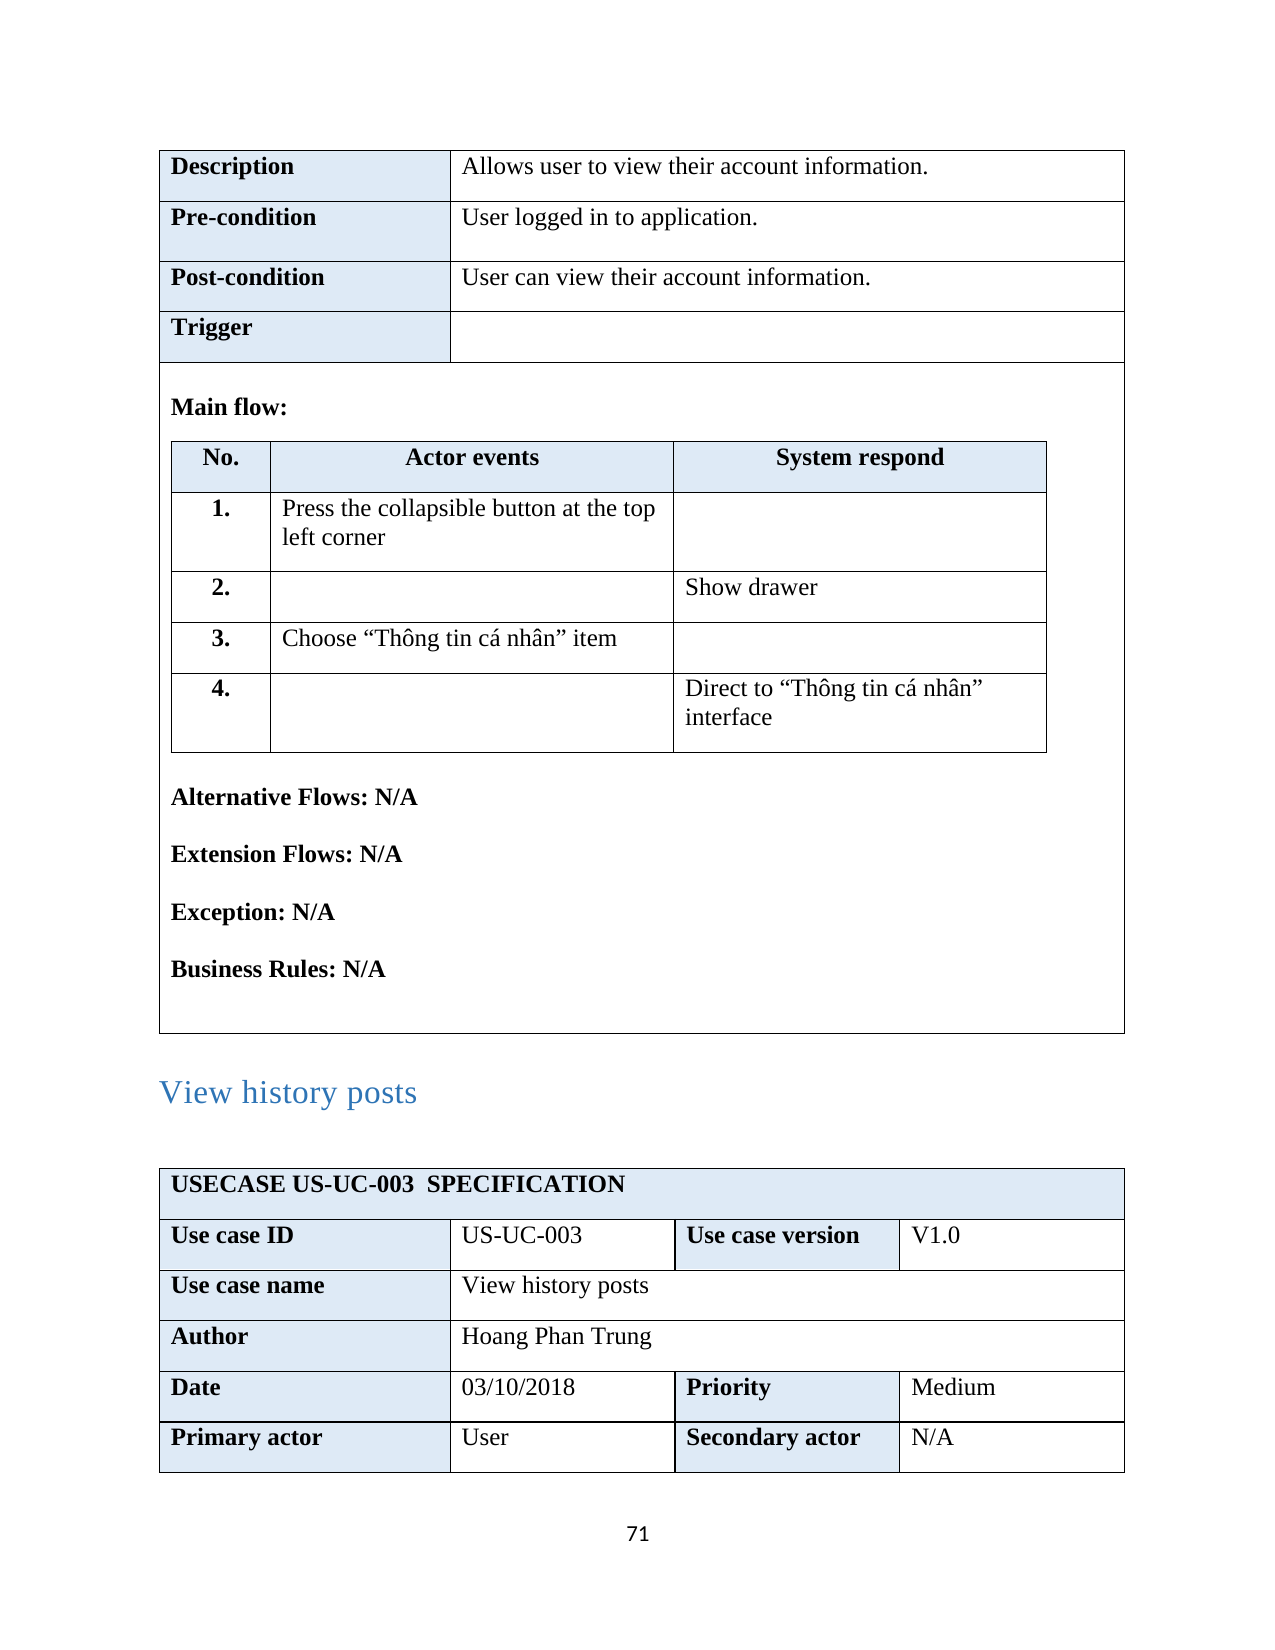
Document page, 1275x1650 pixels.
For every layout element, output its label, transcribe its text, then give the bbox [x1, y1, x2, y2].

table_cell User logged in to application. [451, 202, 1124, 261]
table_cell US-UC-003 [451, 1220, 674, 1269]
table_cell User [451, 1423, 674, 1472]
table_cell Main flow: Alternative Flows: N/A Extension Flows: N/A Exception: N/A Business Rules: N/A [160, 363, 1124, 1032]
table_cell User can view their account information. [451, 262, 1124, 311]
table_cell Primary actor [160, 1423, 450, 1472]
table_cell Use case ID [160, 1220, 450, 1269]
table_cell V1.0 [900, 1220, 1124, 1269]
table_cell Pre-condition [160, 202, 450, 261]
table_cell Trigger [160, 312, 450, 362]
table_cell N/A [900, 1423, 1124, 1472]
table_cell Use case version [676, 1220, 899, 1269]
table_cell Priority [676, 1372, 899, 1421]
table_cell Allows user to view their account information. [451, 151, 1124, 201]
table_cell Hoang Phan Trung [451, 1321, 1124, 1371]
table_cell View history posts [451, 1271, 1124, 1320]
table_cell Post-condition [160, 262, 450, 311]
table_cell Date [160, 1372, 450, 1421]
table_cell 03/10/2018 [451, 1372, 674, 1421]
table_cell Description [160, 151, 450, 201]
table_cell Medium [900, 1372, 1124, 1421]
title View history posts [150, 1072, 1125, 1110]
table_cell Author [160, 1321, 450, 1371]
table_cell Use case name [160, 1271, 450, 1320]
table_cell Secondary actor [676, 1423, 899, 1472]
table_cell [451, 312, 1124, 362]
table_header USECASE US-UC-003 SPECIFICATION [160, 1169, 1124, 1219]
